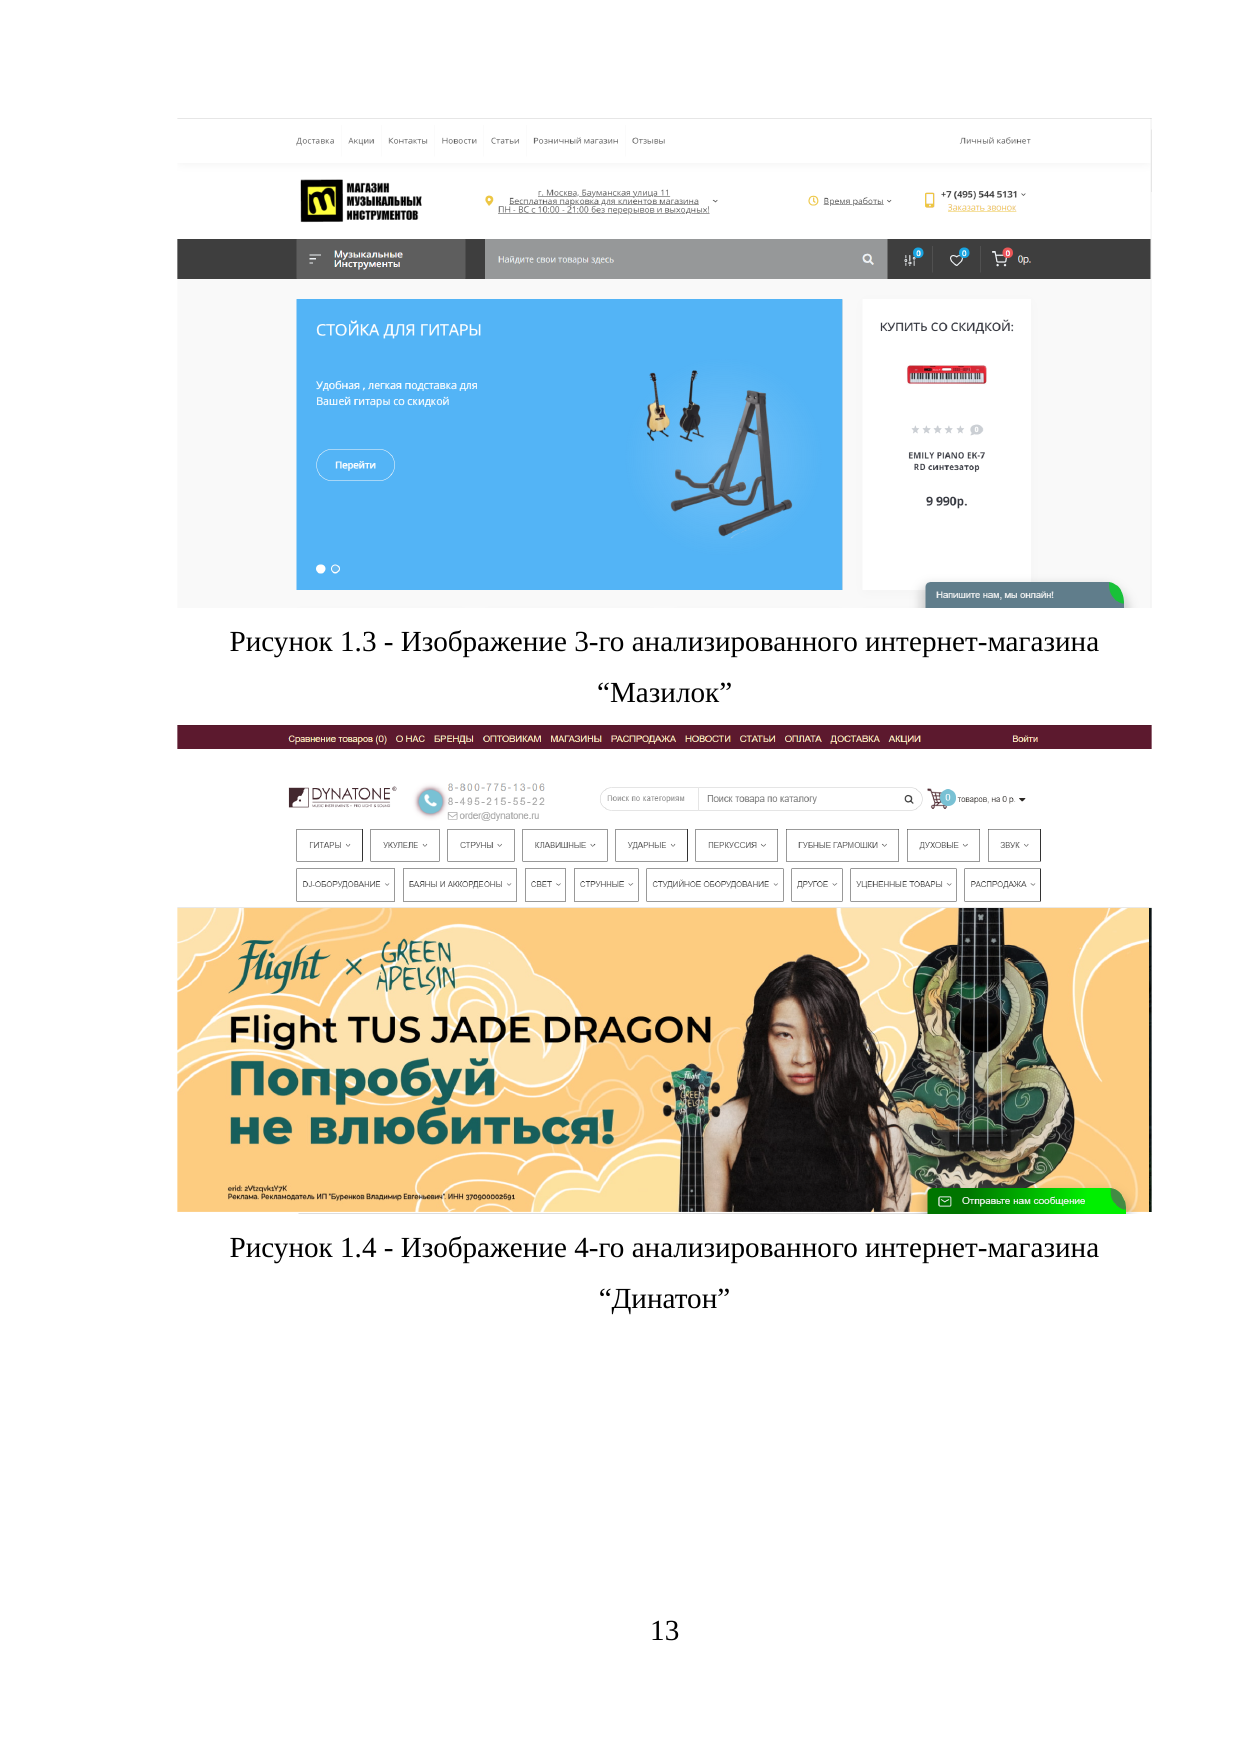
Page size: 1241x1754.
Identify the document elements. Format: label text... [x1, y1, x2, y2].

picture [177, 725, 1152, 1214]
text Рисунок 1.4 - Изображение 4-го анализированного интернет-магазина “Динатон” [177, 1230, 1152, 1314]
text Рисунок 1.3 - Изображение 3-го анализированного интернет-магазина “Мазилок” [177, 624, 1152, 708]
picture [177, 118, 1152, 608]
